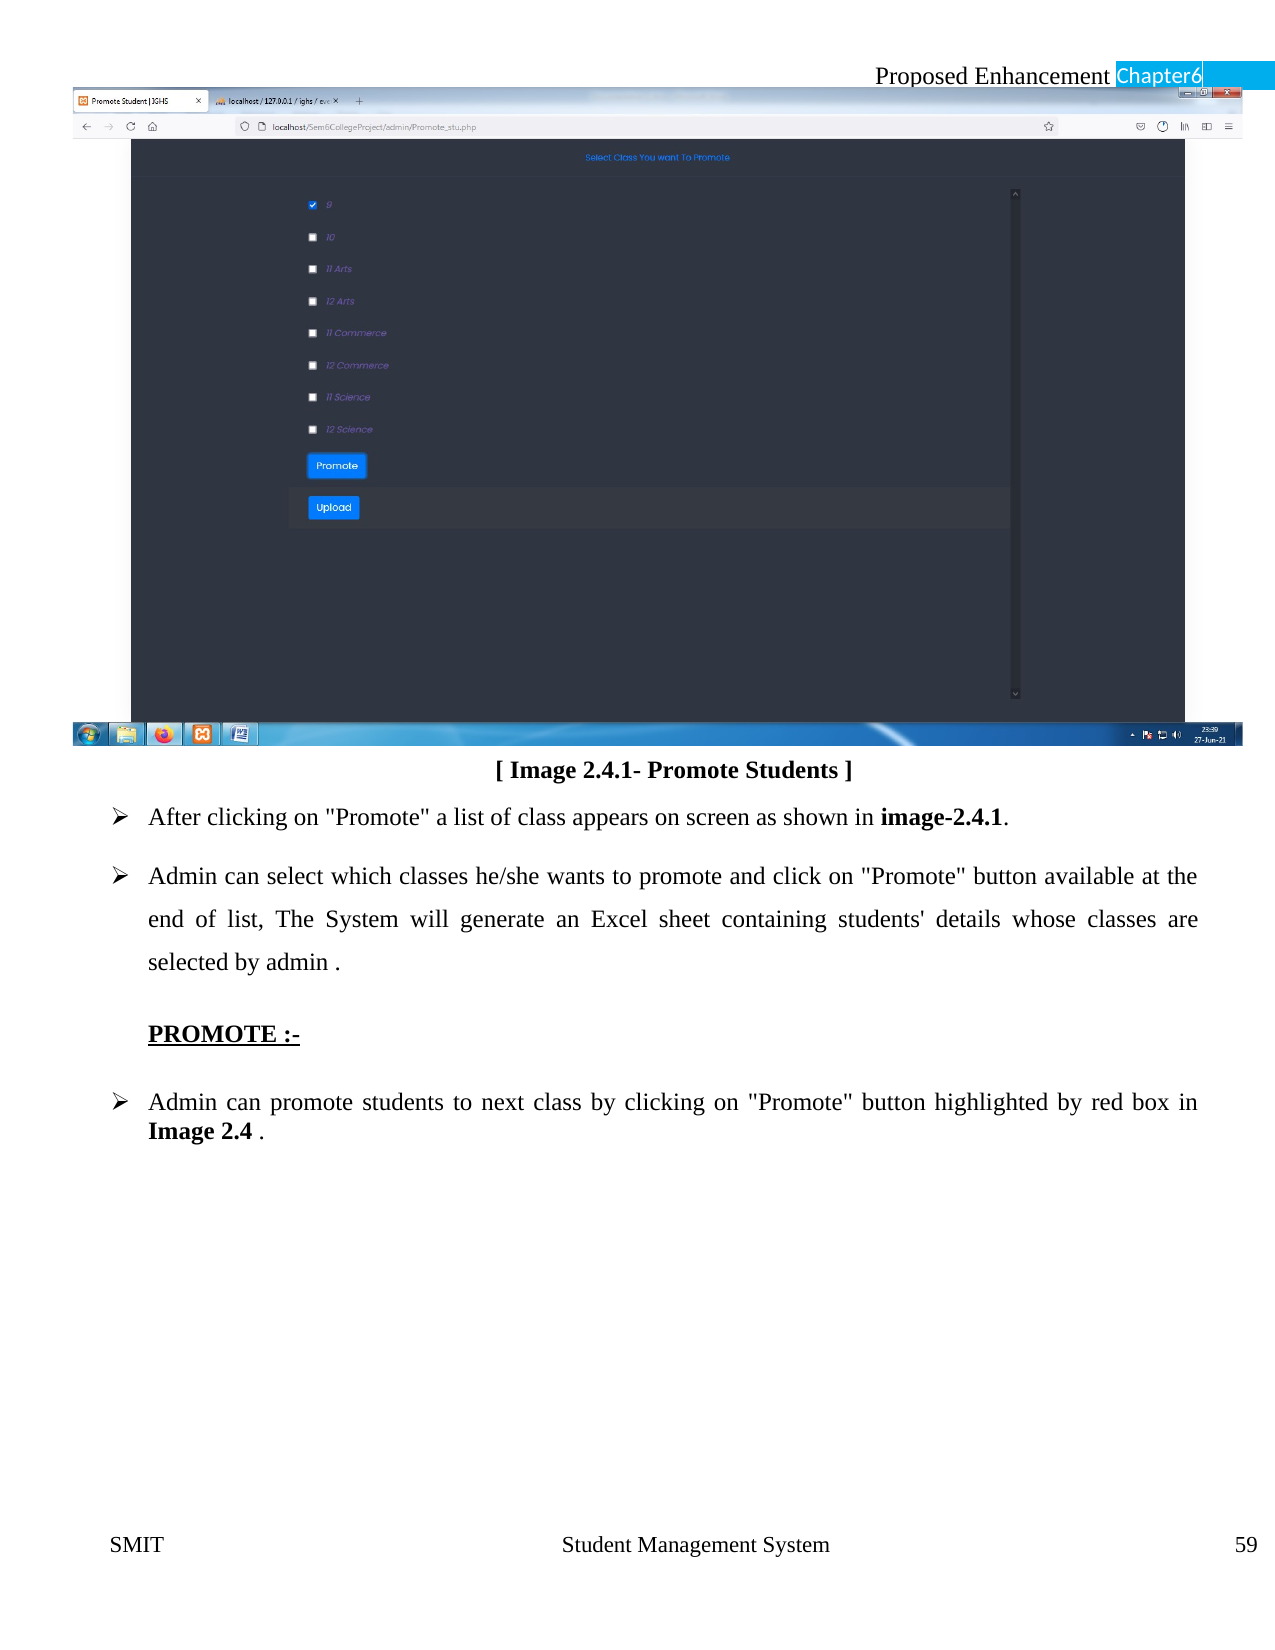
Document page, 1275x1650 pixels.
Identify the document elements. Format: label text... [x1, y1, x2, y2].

picture [72, 87, 1243, 746]
list Admin can promote students to next class by clicking on "Promote" button highlighted by red box in Image 2.4 . [110, 1087, 1200, 1145]
text [ Image 2.4.1- Promote Students ] [148, 755, 1200, 784]
list After clicking on "Promote" a list of class appears on screen as shown in image-2.4.1. [110, 802, 1200, 831]
list Admin can select which classes he/she wants to promote and click on "Promote" button available at the end of list, The System will generate an Excel sheet containing students' details whose classes are selected by admin . [110, 861, 1200, 976]
text PROMOTE :- [148, 1019, 1200, 1048]
